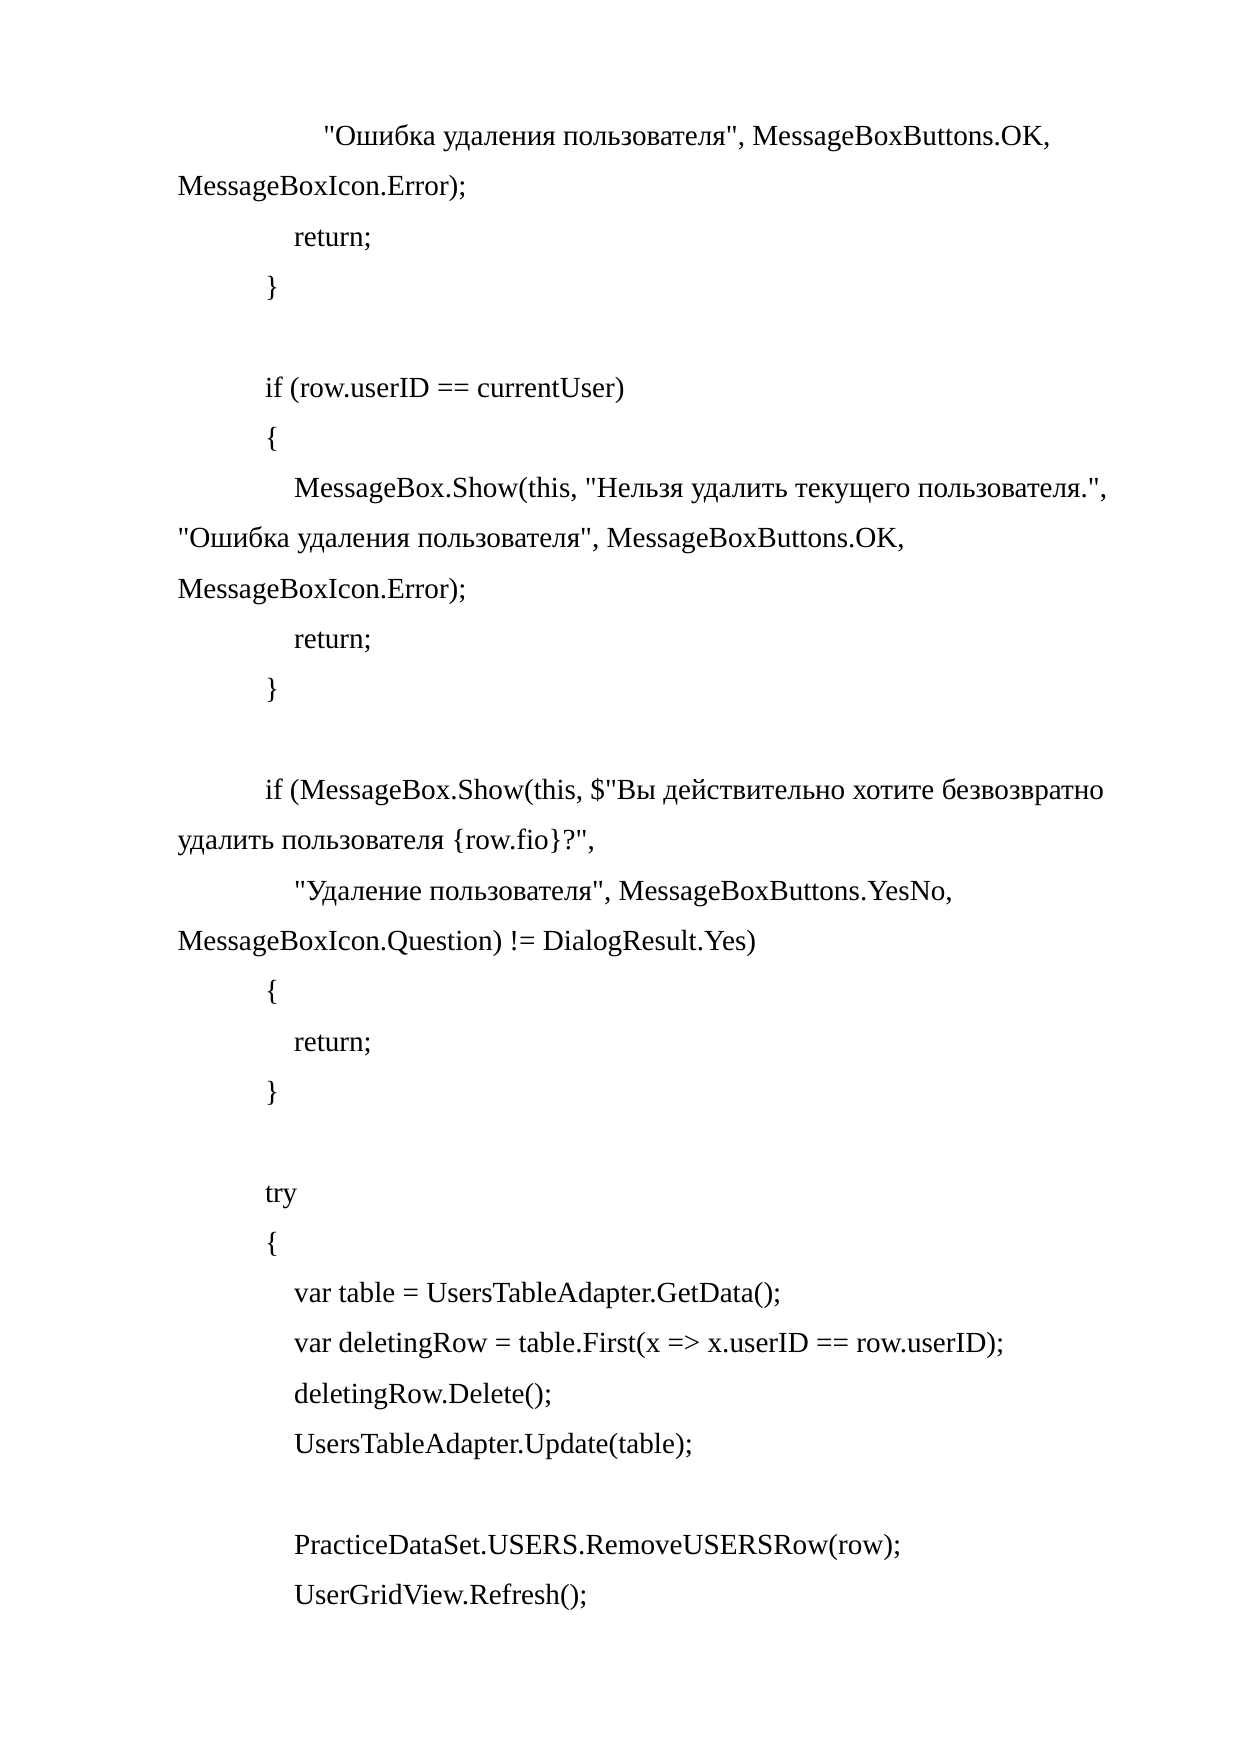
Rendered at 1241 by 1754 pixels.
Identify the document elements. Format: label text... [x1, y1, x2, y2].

text return; [177, 219, 1152, 252]
text try [177, 1175, 1152, 1208]
text var table = UsersTableAdapter.GetData(); [177, 1275, 1152, 1309]
text } [177, 672, 1152, 705]
text UserGridView.Refresh(); [177, 1577, 1152, 1611]
text if (MessageBox.Show(this, $"Вы действительно хотите безвозвратно удалить пользователя {row.fio}?", [177, 772, 1152, 856]
text deletingRow.Delete(); [177, 1376, 1152, 1409]
text { [177, 420, 1152, 453]
text MessageBox.Show(this, "Нельзя удалить текущего пользователя.", "Ошибка удаления пользователя", MessageBoxButtons.OK, MessageBoxIcon.Error); [177, 470, 1152, 604]
text "Удаление пользователя", MessageBoxButtons.YesNo, MessageBoxIcon.Question) != DialogResult.Yes) [177, 873, 1152, 957]
text { [177, 1225, 1152, 1258]
text } [177, 269, 1152, 303]
text "Ошибка удаления пользователя", MessageBoxButtons.OK, MessageBoxIcon.Error); [177, 118, 1152, 202]
text } [177, 1074, 1152, 1108]
text return; [177, 621, 1152, 655]
text return; [177, 1024, 1152, 1057]
text var deletingRow = table.First(x => x.userID == row.userID); [177, 1326, 1152, 1359]
text PracticeDataSet.USERS.RemoveUSERSRow(row); [177, 1527, 1152, 1560]
text if (row.userID == currentUser) [177, 370, 1152, 403]
text { [177, 973, 1152, 1007]
text UsersTableAdapter.Update(table); [177, 1426, 1152, 1460]
